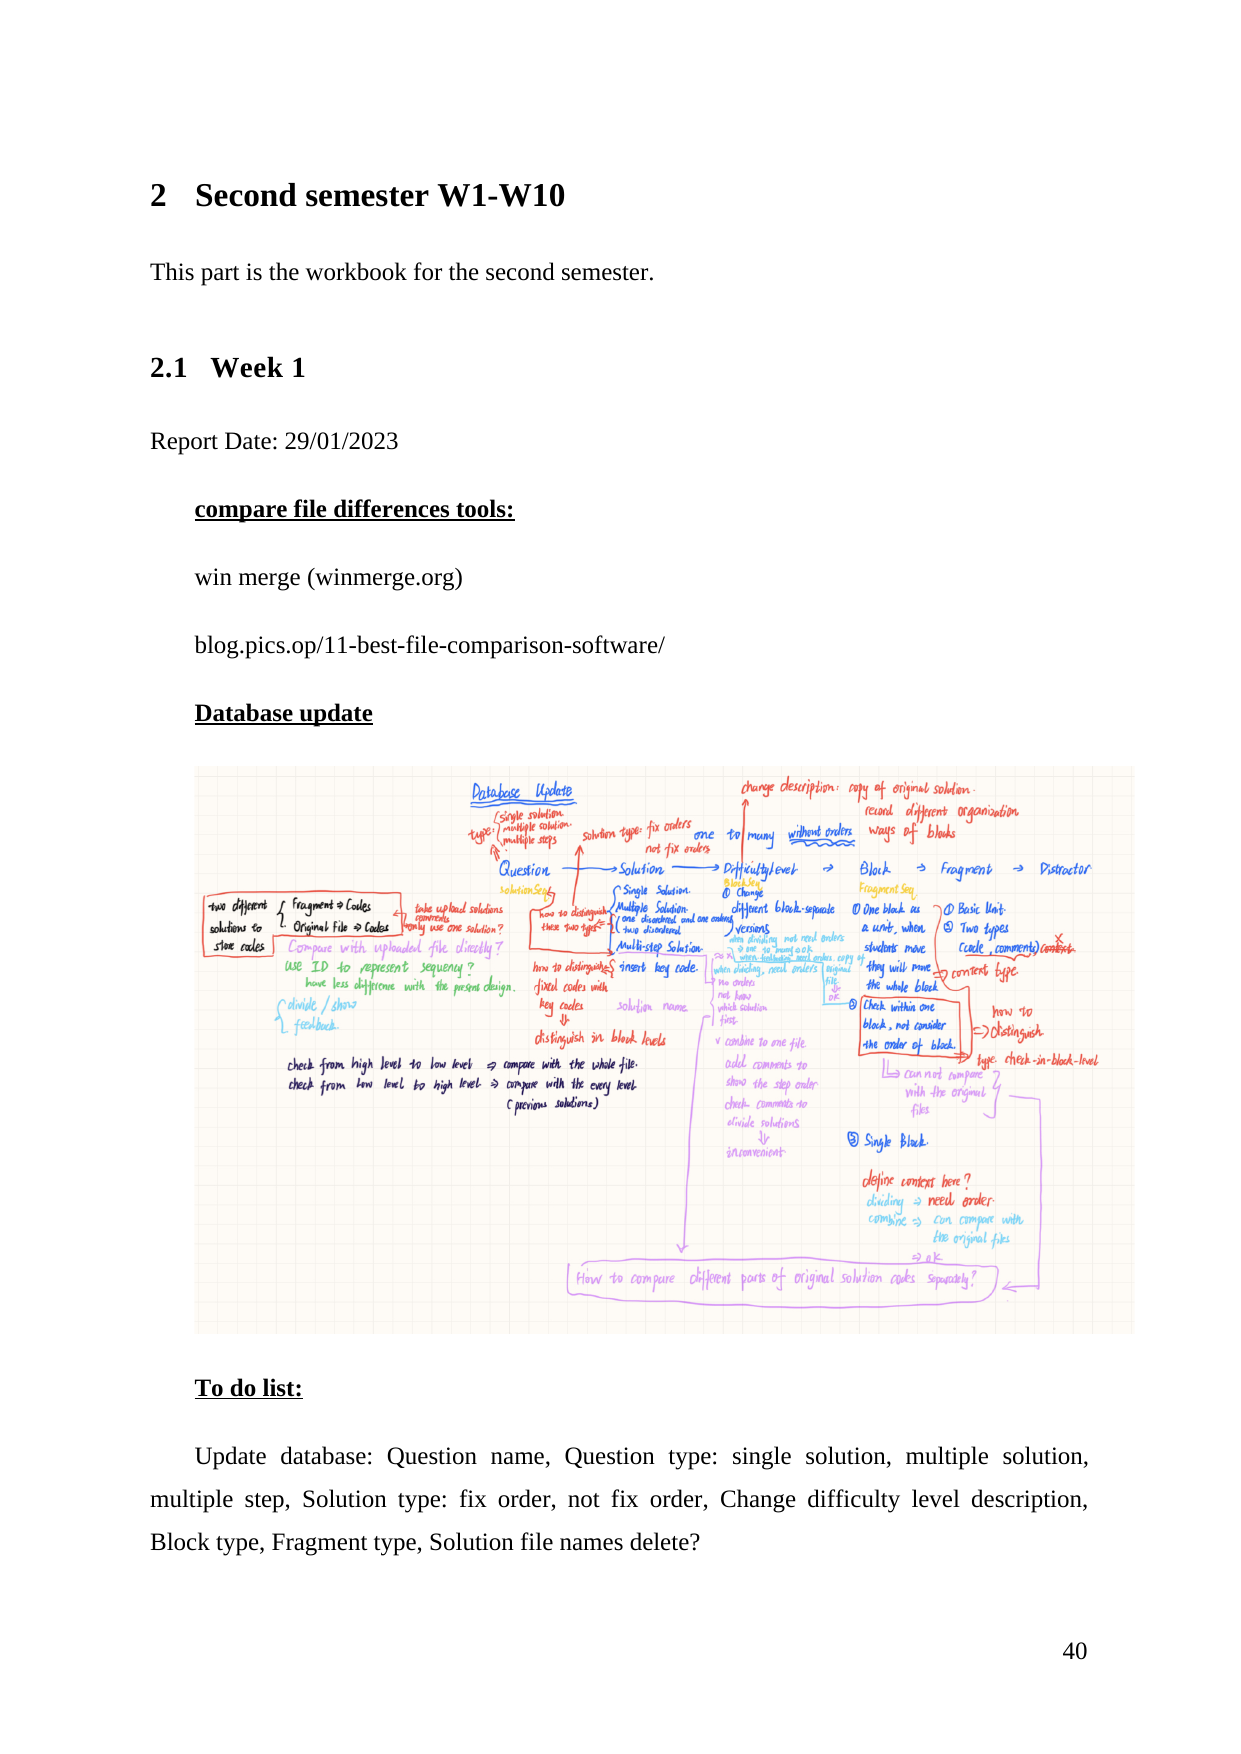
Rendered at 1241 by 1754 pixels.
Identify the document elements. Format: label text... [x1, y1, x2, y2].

subtitle Week 1 [150, 351, 1090, 384]
text Report Date: 29/01/2023 [150, 426, 1090, 455]
text win merge (winmerge.org) [150, 562, 1090, 591]
text Update database: Question name, Question type: single solution, multiple solution, multiple step, Solution type: fix order, not fix order, Change difficulty level description, Block type, Fragment type, Solution file names delete? [150, 1441, 1090, 1556]
text Database update [150, 698, 1090, 727]
text blog.pics.op/11-best-file-comparison-software/ [150, 630, 1090, 659]
subtitle Second semester W1-W10 [150, 175, 1090, 213]
text This part is the workbook for the second semester. [150, 257, 1090, 286]
text compare file differences tools: [150, 494, 1090, 523]
text To do list: [150, 1373, 1090, 1401]
picture [194, 766, 1135, 1334]
